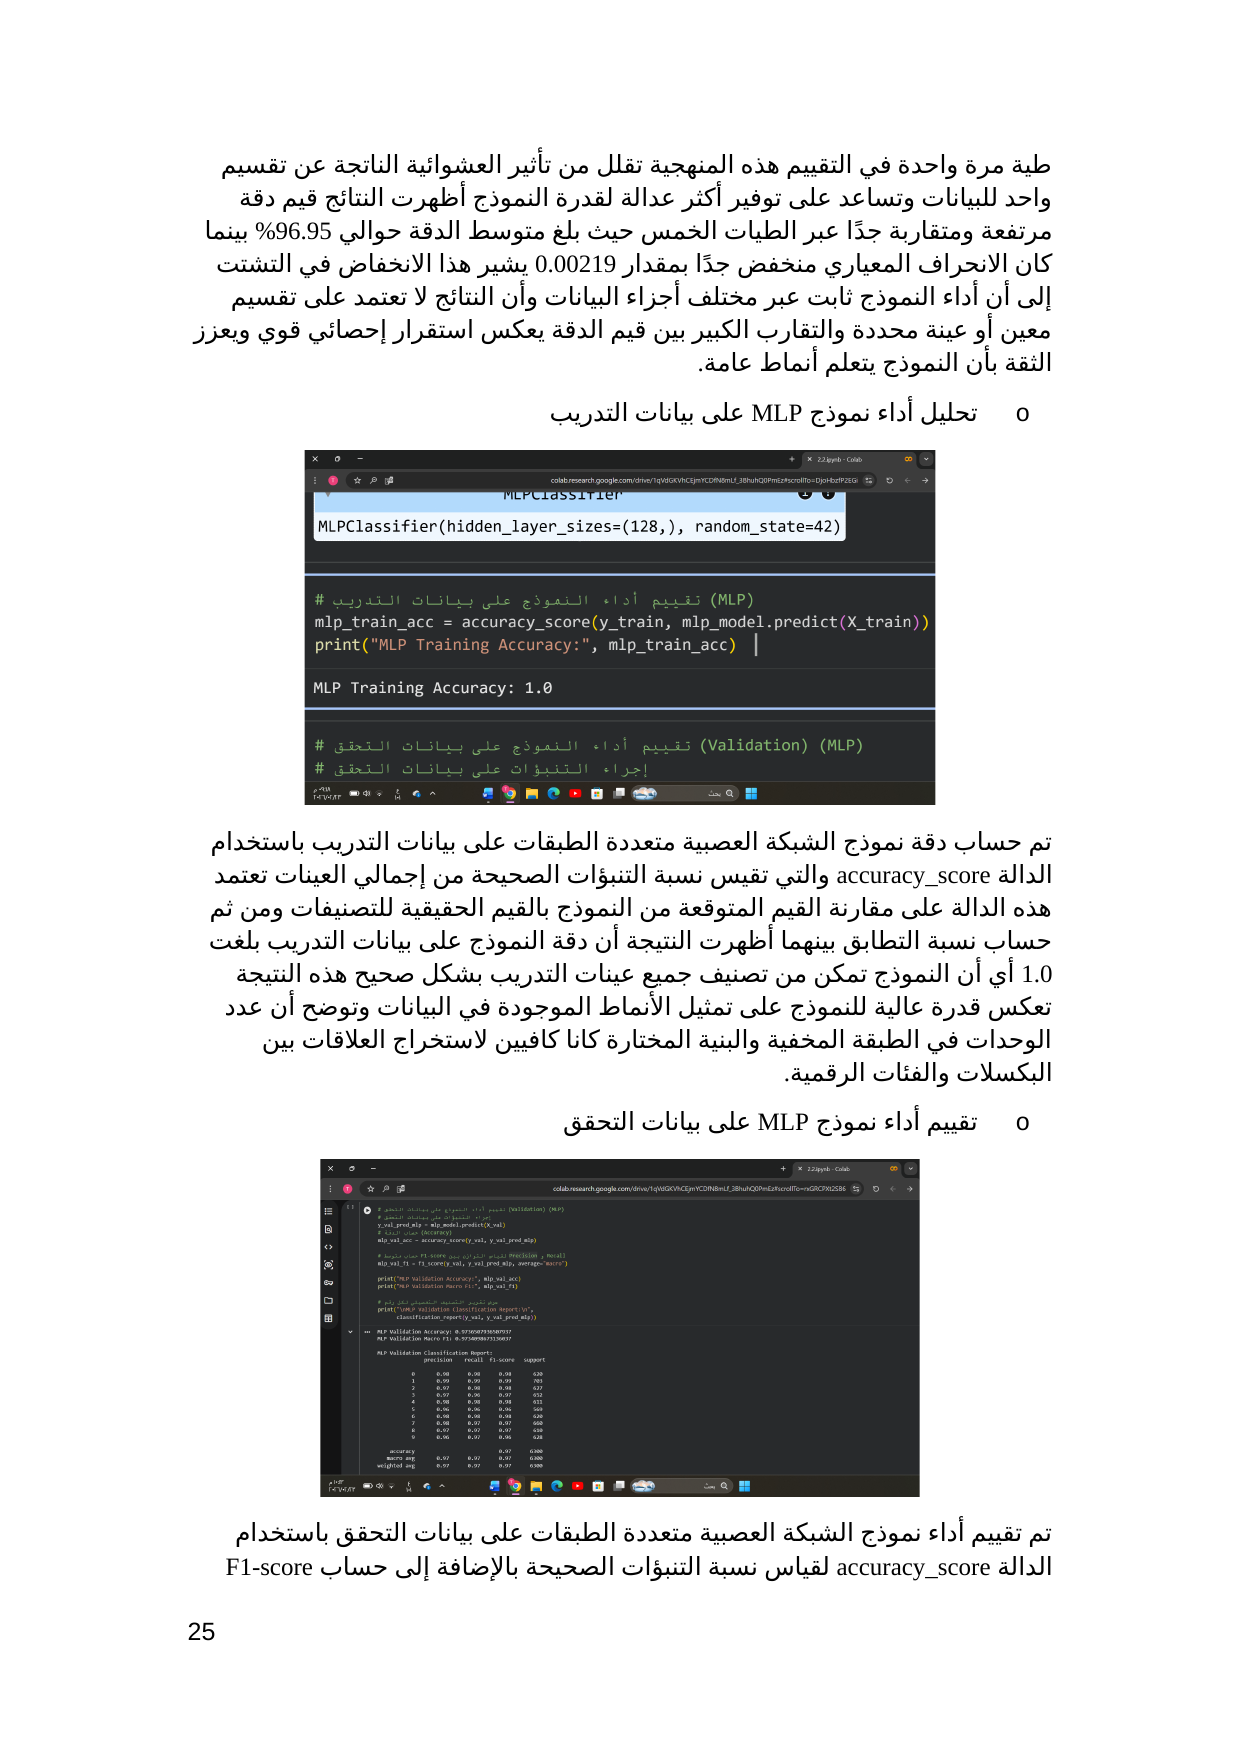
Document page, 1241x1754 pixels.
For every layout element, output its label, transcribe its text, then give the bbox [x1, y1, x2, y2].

picture [304, 450, 936, 805]
list تقييم أداء نموذج MLP على بيانات التحقق [187, 1107, 1015, 1138]
list تحليل أداء نموذج MLP على بيانات التدريب [187, 398, 1015, 429]
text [187, 150, 1053, 377]
text تم حساب دقة نموذج الشبكة العصبية متعددة الطبقات على بيانات التدريب باستخدام الدالة accuracy_score والتي تقيس نسبة التنبؤات الصحيحة من إجمالي العينات تعتمد هذه الدالة على مقارنة القيم المتوقعة من النموذج بالقيم الحقيقية للتصنيفات ومن ثم حساب نسبة التطابق بينهما أظهرت النتيجة أن دقة النموذج على بيانات التدريب بلغت 1.0 أي أن النموذج تمكن من تصنيف جميع عينات التدريب بشكل صحيح هذه النتيجة تعكس قدرة عالية للنموذج على تمثيل الأنماط الموجودة في البيانات وتوضح أن عدد الوحدات في الطبقة المخفية والبنية المختارة كانا كافيين لاستخراج العلاقات بين البكسلات والفئات الرقمية. [187, 827, 1053, 1087]
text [187, 1518, 1053, 1580]
picture [320, 1159, 920, 1497]
